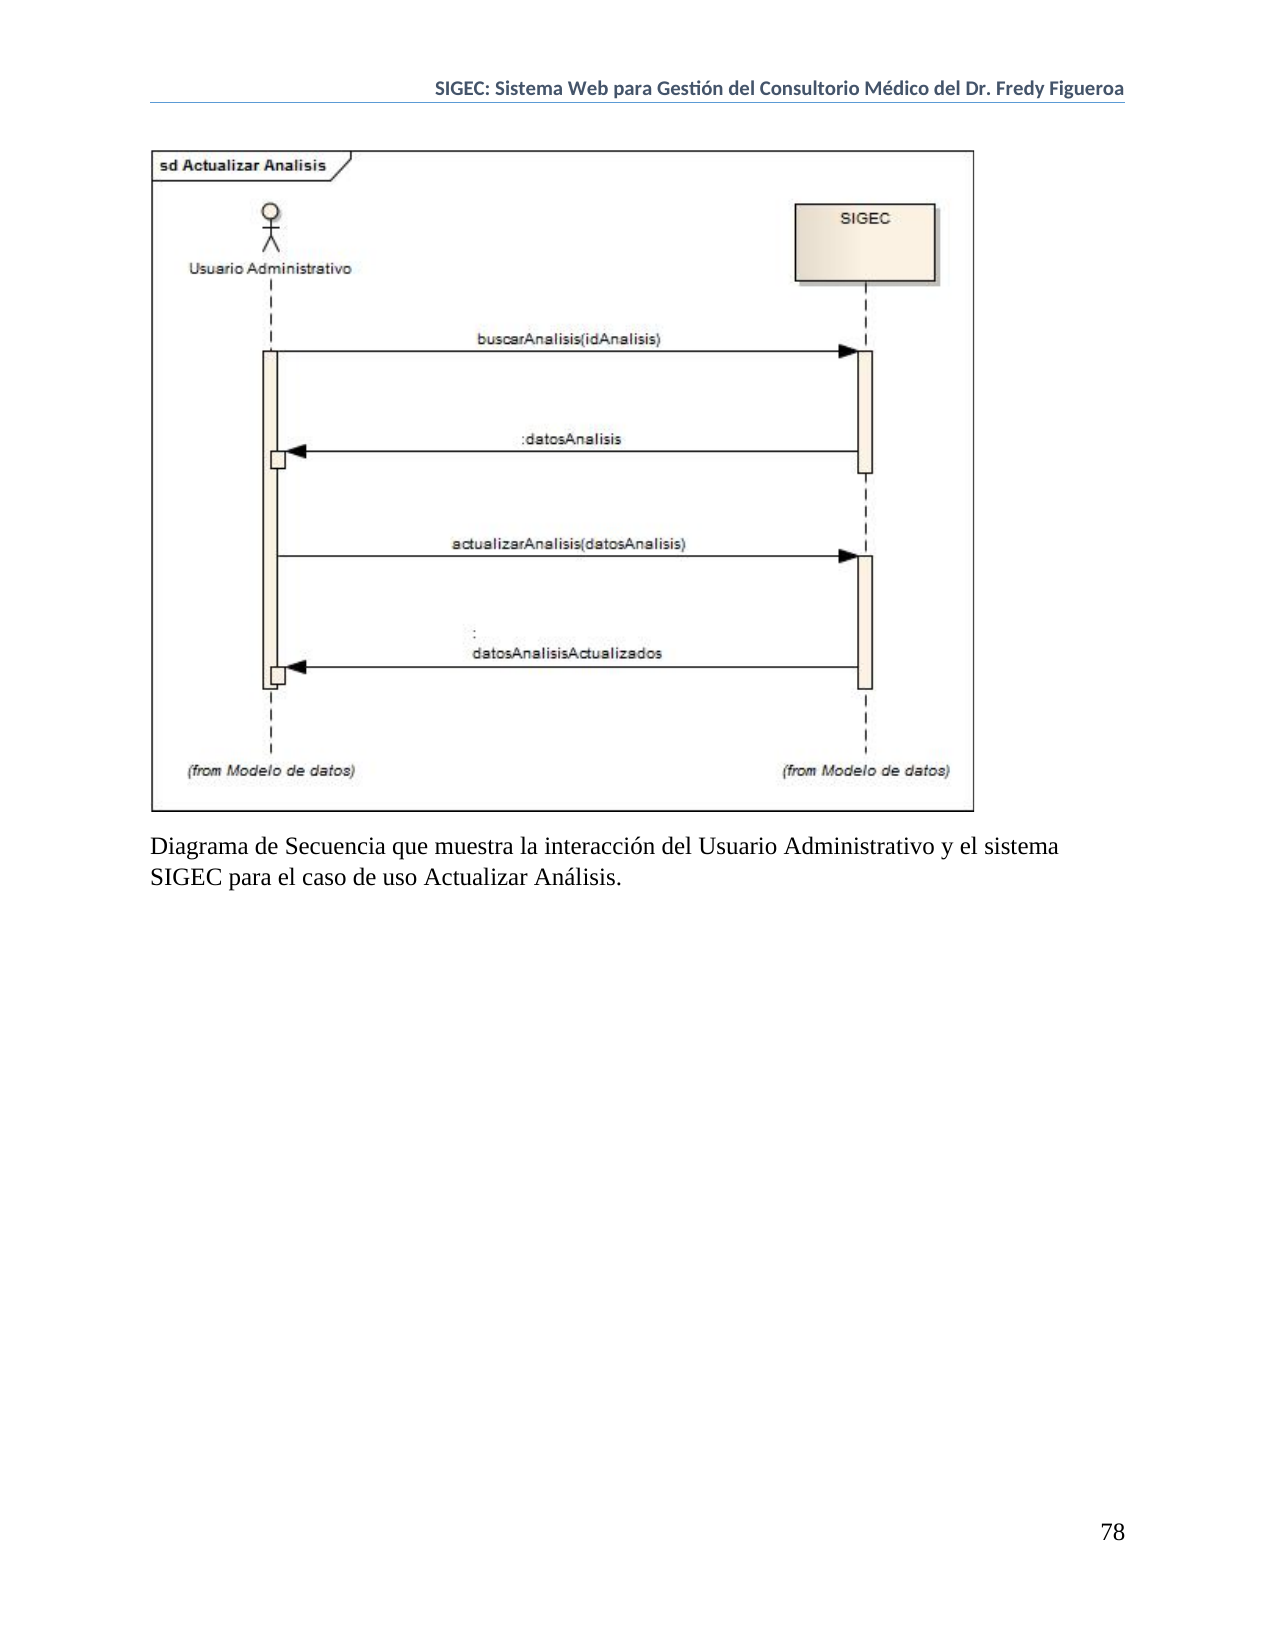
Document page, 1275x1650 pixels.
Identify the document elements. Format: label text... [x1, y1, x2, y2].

text Diagrama de Secuencia que muestra la interacción del Usuario Administrativo y el sistema SIGEC para el caso de uso Actualizar Análisis. [150, 831, 1125, 891]
picture [150, 150, 975, 812]
